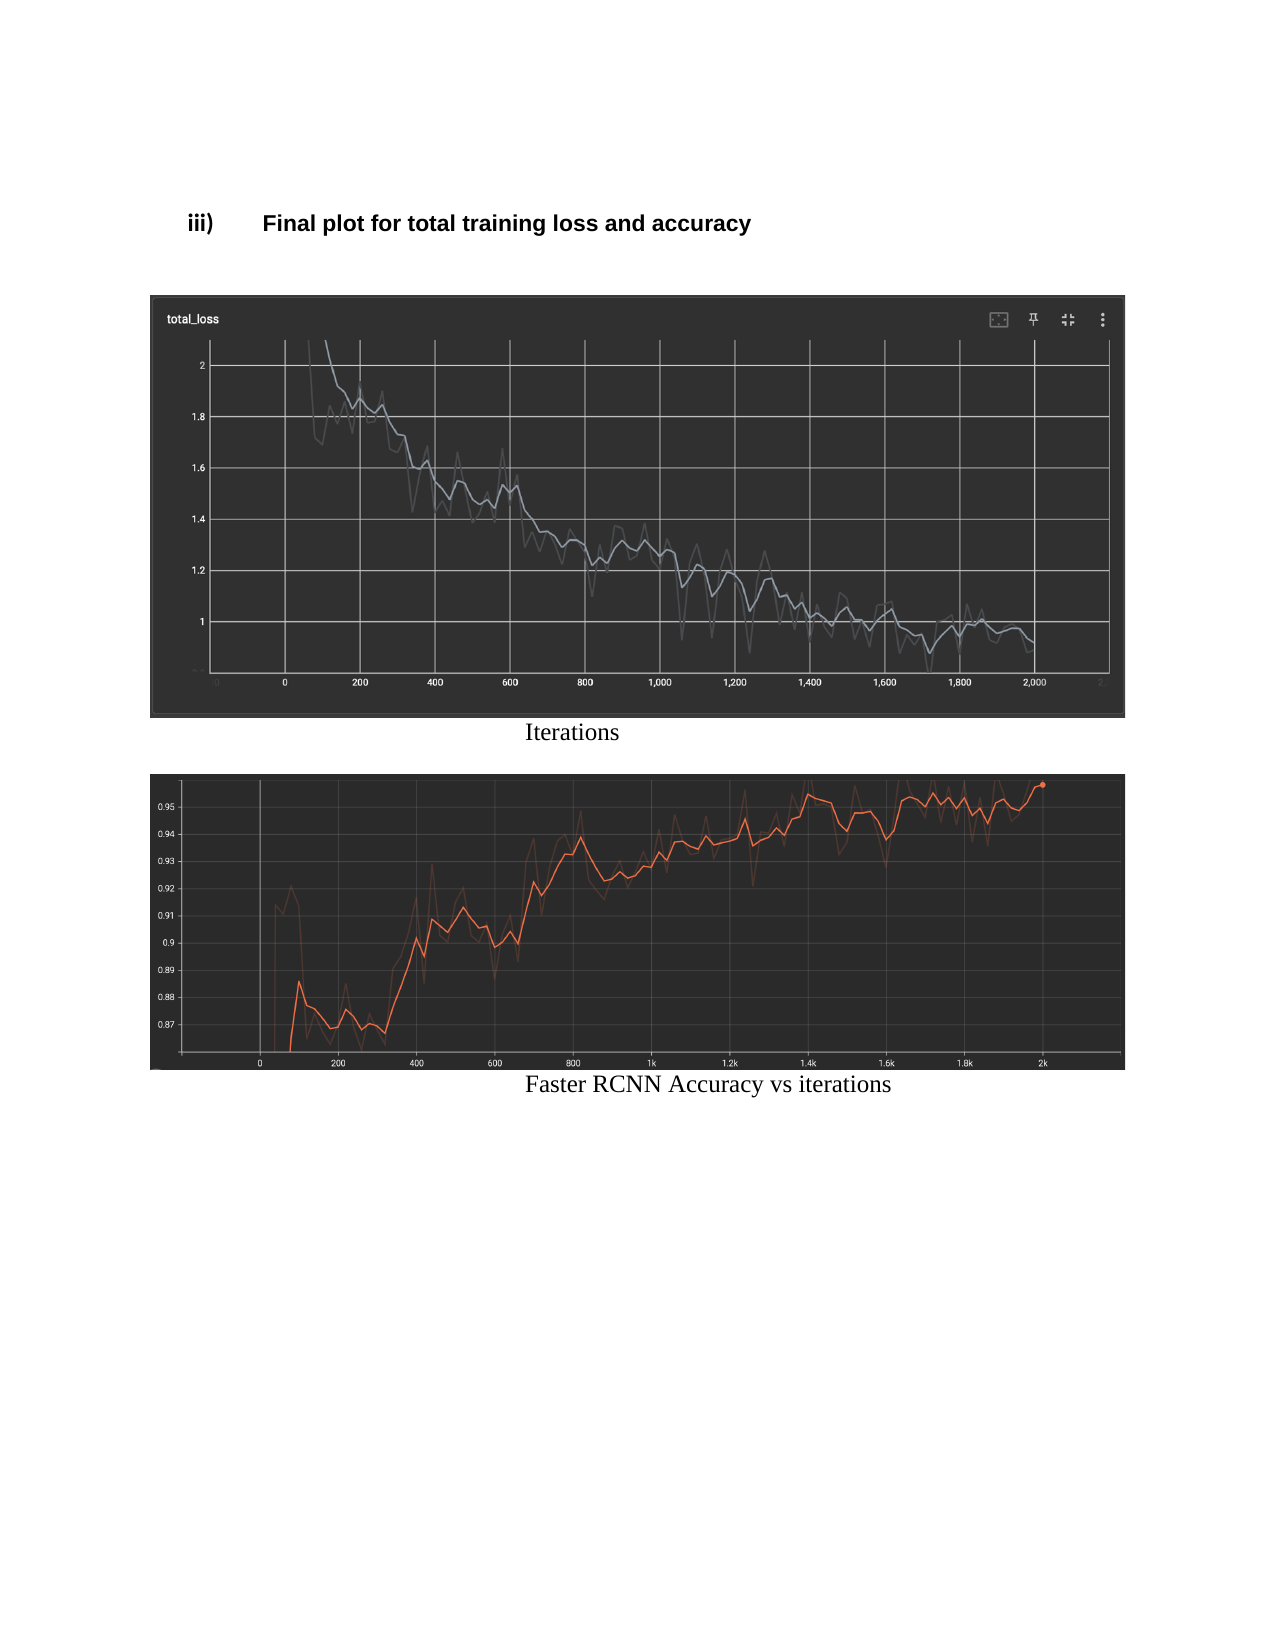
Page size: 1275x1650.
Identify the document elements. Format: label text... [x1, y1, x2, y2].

text Faster RCNN Accuracy vs iterations [150, 1070, 1125, 1098]
list Final plot for total training loss and accuracy [187, 207, 1125, 238]
text Iterations [150, 718, 1125, 746]
picture [150, 295, 1125, 718]
picture [150, 774, 1125, 1070]
